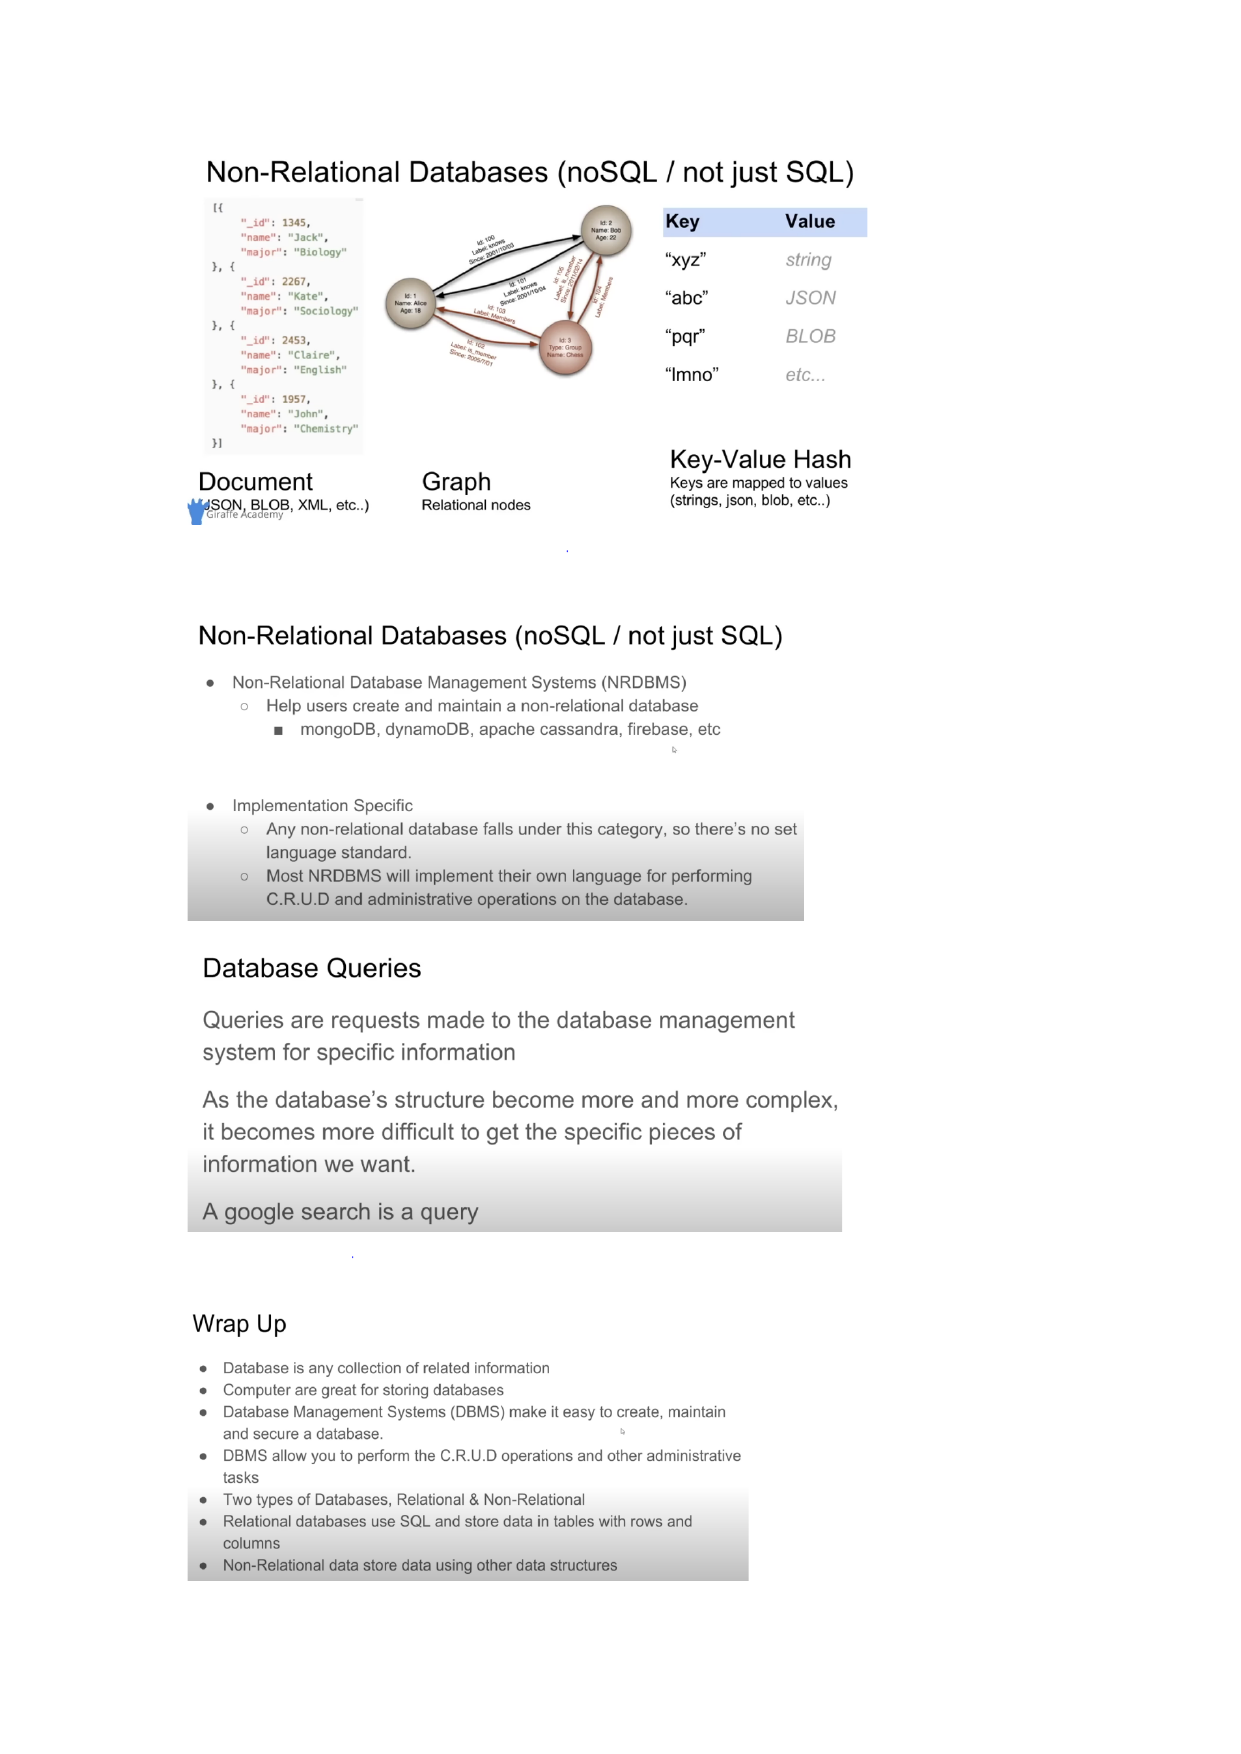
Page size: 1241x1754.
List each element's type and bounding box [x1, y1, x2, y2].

picture [187, 1256, 749, 1581]
picture [187, 150, 868, 525]
picture [187, 550, 804, 921]
picture [187, 946, 843, 1232]
